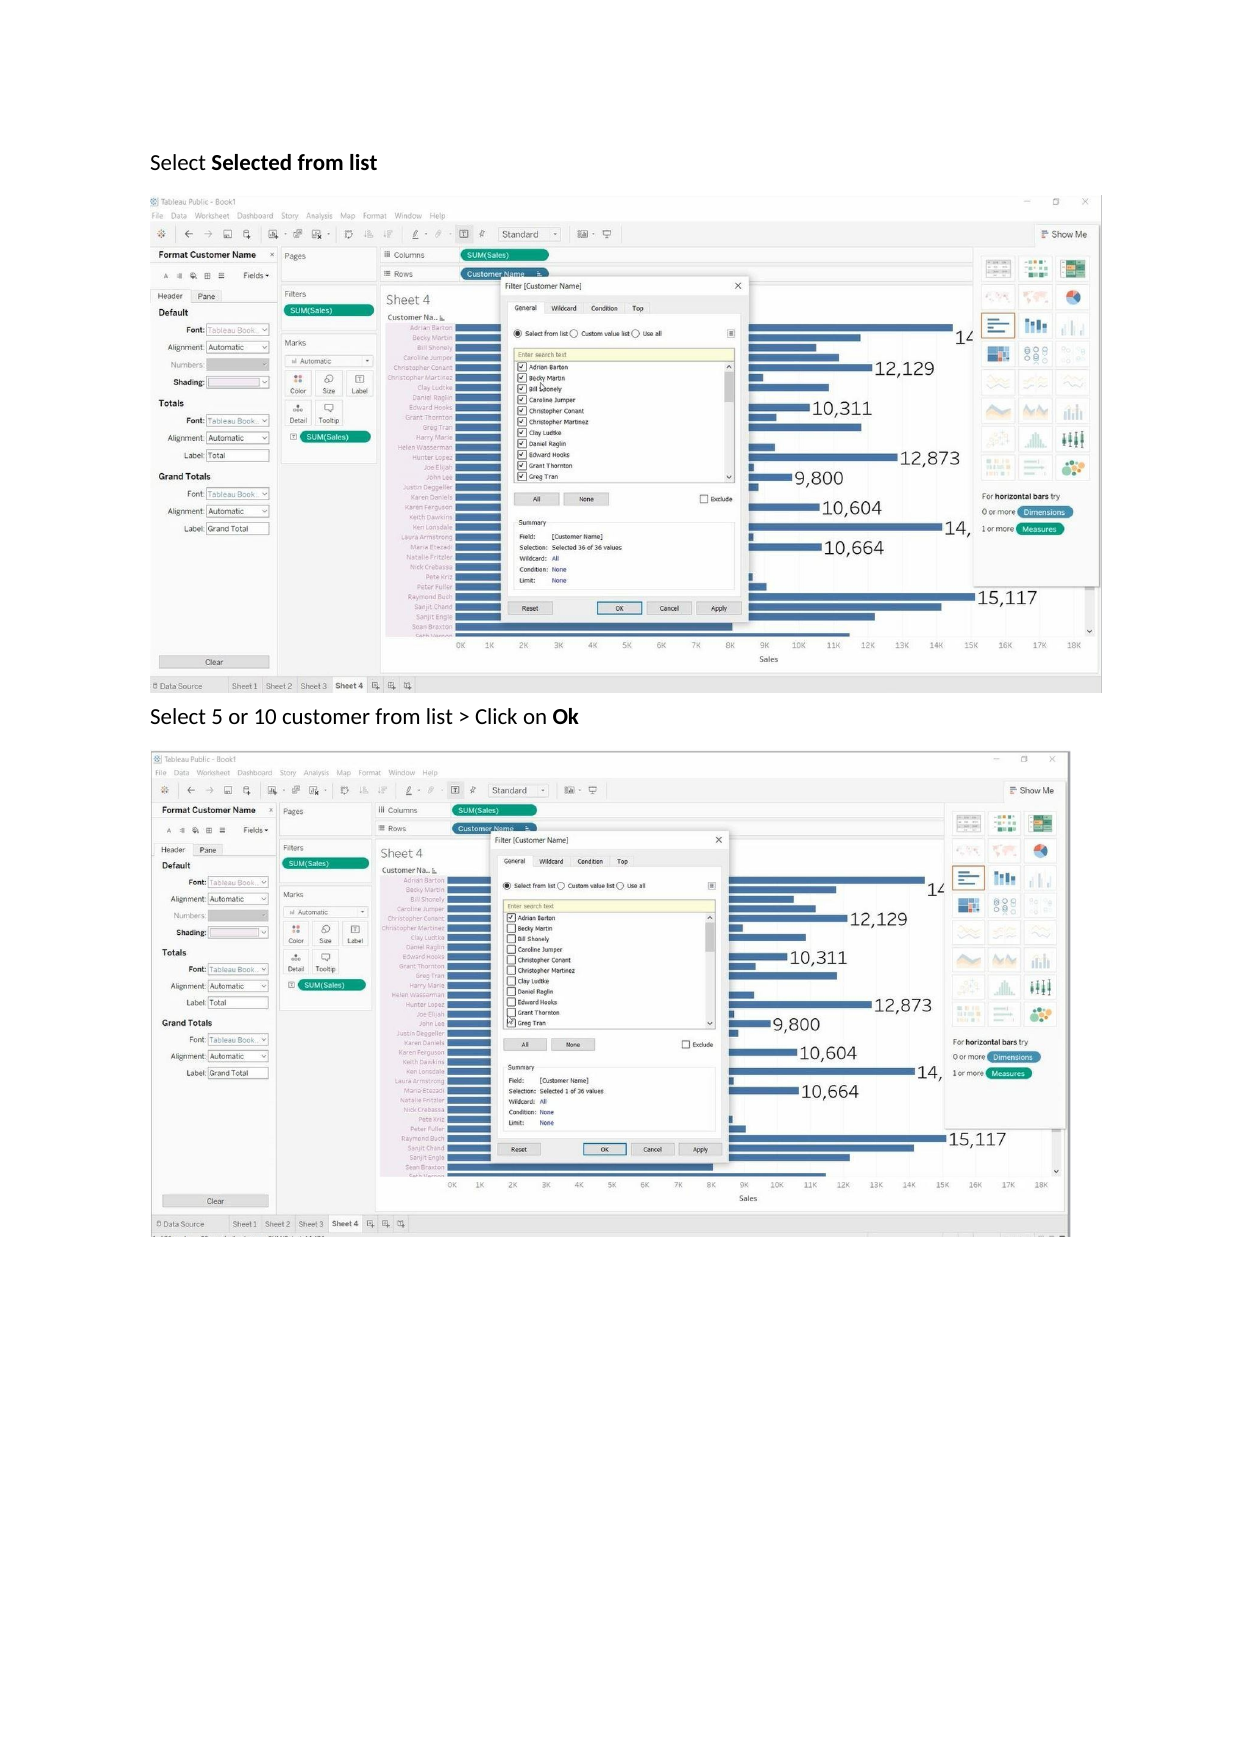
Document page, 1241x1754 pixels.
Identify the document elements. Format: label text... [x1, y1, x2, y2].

picture [150, 749, 1071, 1237]
picture [150, 195, 1102, 693]
text Select Selected from list [150, 148, 1138, 176]
